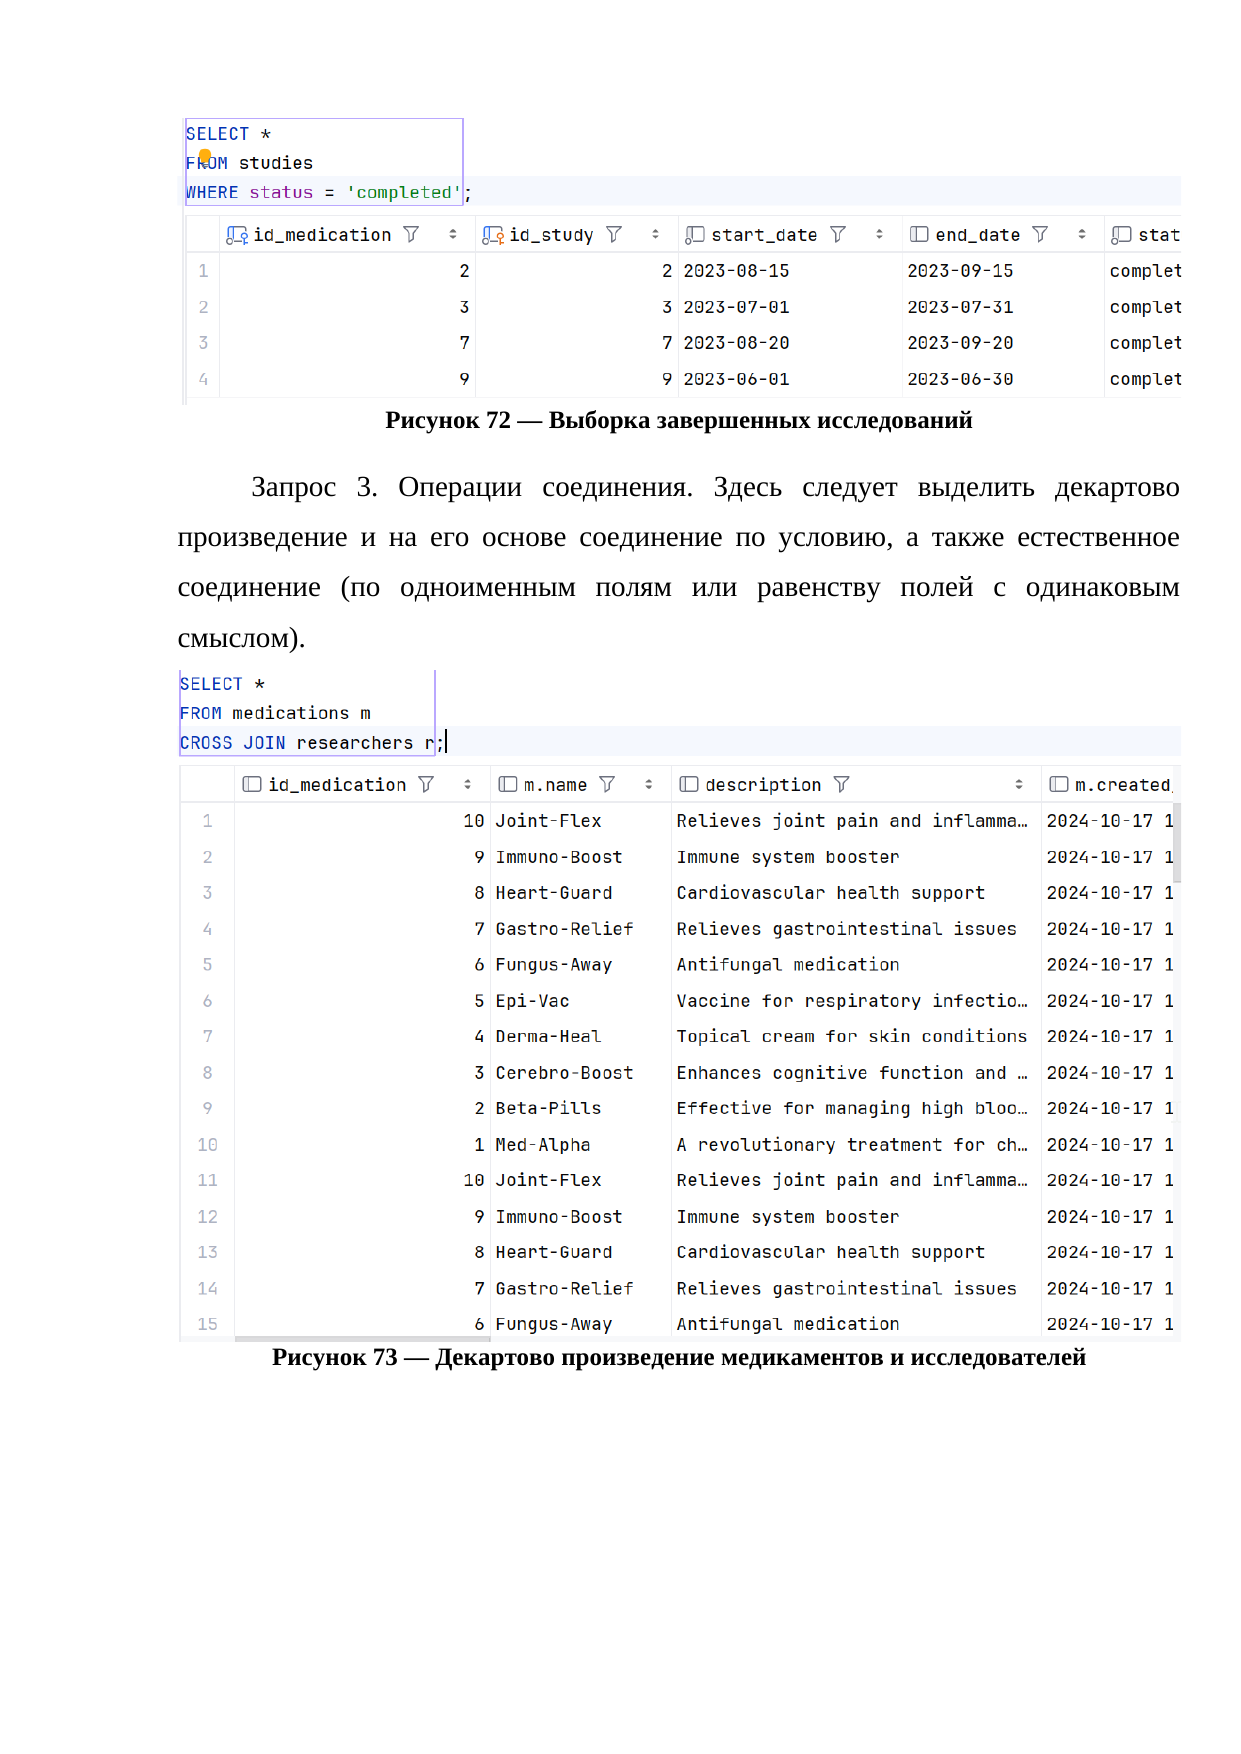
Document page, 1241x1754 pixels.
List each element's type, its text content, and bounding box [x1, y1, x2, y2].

picture [177, 670, 1182, 1342]
text Запрос 3. Операции соединения. Здесь следует выделить декартово произведение и на его основе соединение по условию, а также естественное соединение (по одноименным полям или равенству полей с одинаковым смыслом). [177, 469, 1181, 653]
text Рисунок 73 — Декартово произведение медикаментов и исследователей [177, 1342, 1181, 1370]
text Рисунок 72 — Выборка завершенных исследований [177, 405, 1181, 433]
picture [177, 118, 1182, 405]
